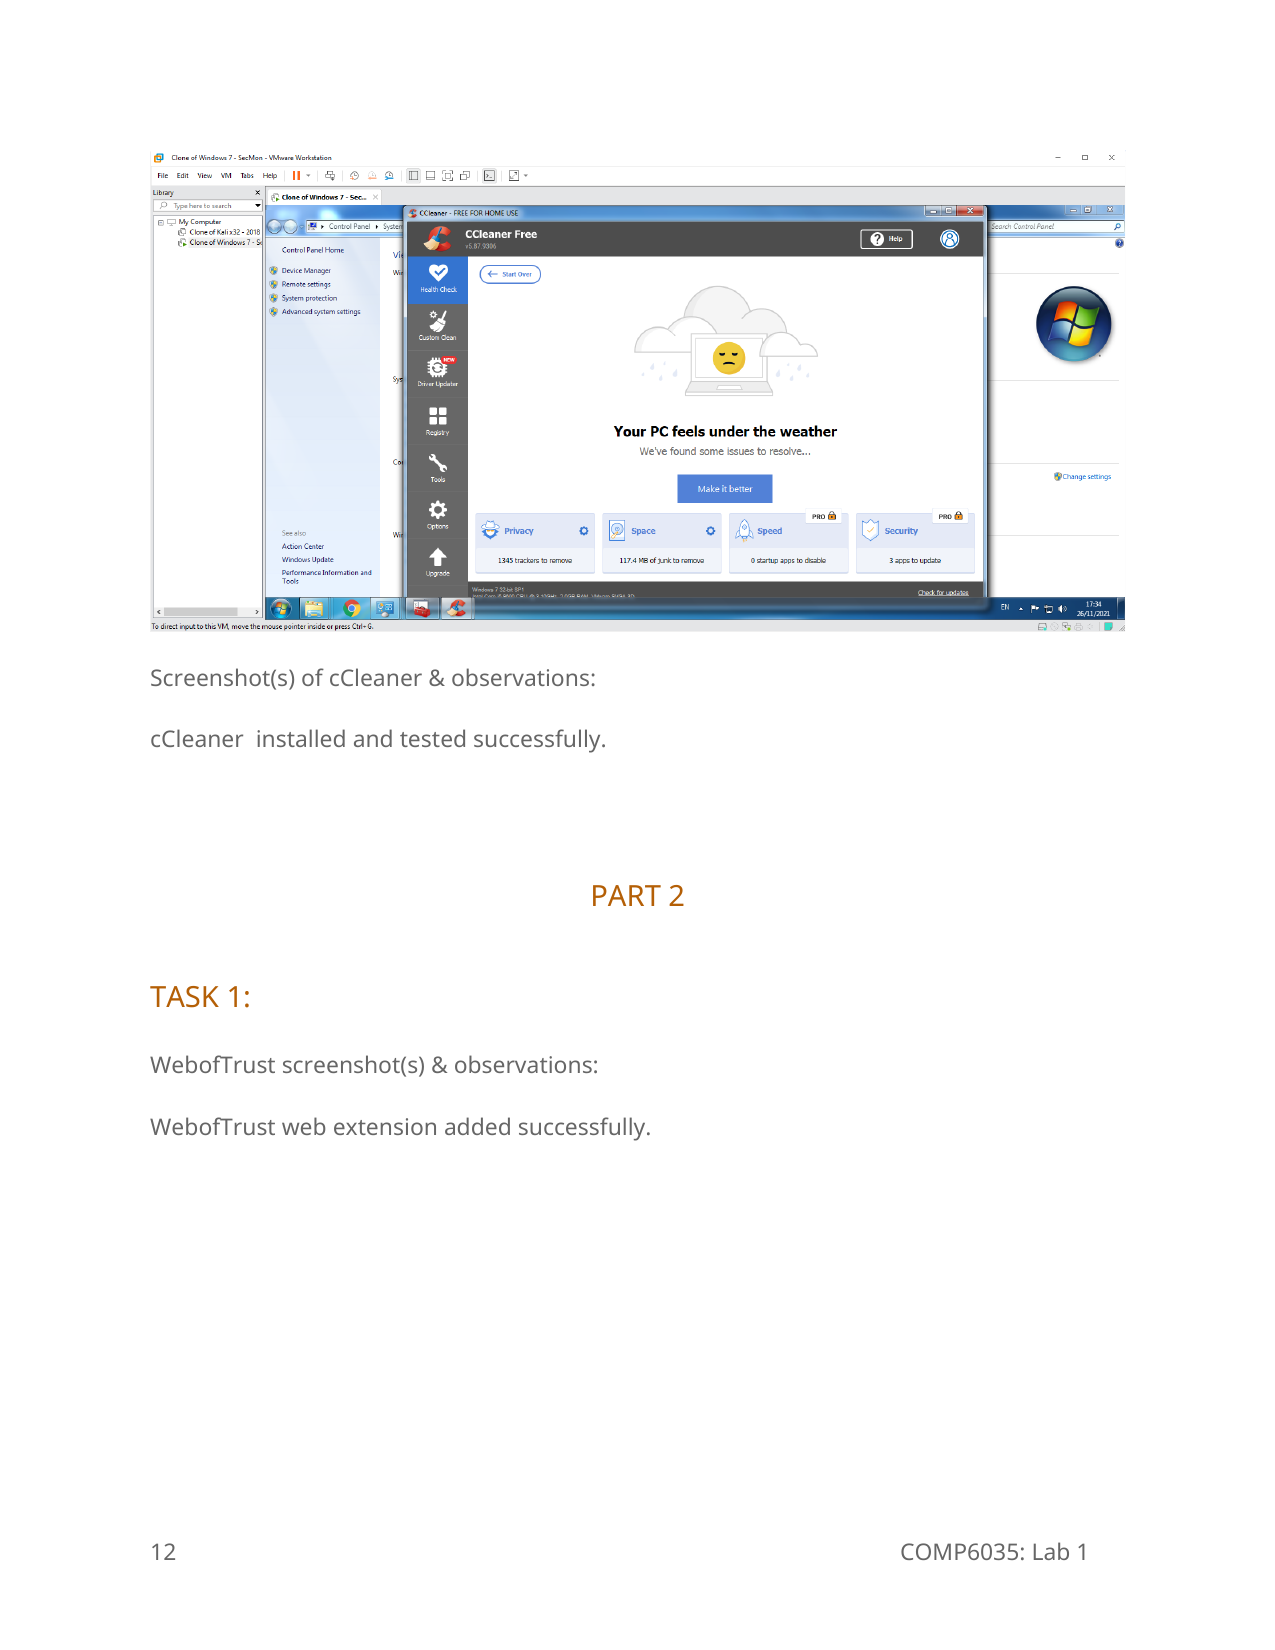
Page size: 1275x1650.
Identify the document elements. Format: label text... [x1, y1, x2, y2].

subtitle PART 2 [150, 875, 1125, 915]
subtitle TASK 1: [150, 977, 1125, 1016]
picture [150, 150, 1125, 632]
text cCleaner installed and tested successfully. [150, 723, 1125, 754]
text WebofTrust screenshot(s) & observations: [150, 1049, 1125, 1080]
text Screenshot(s) of cCleaner & observations: [150, 661, 1125, 693]
text WebofTrust web extension added successfully. [150, 1110, 1125, 1142]
